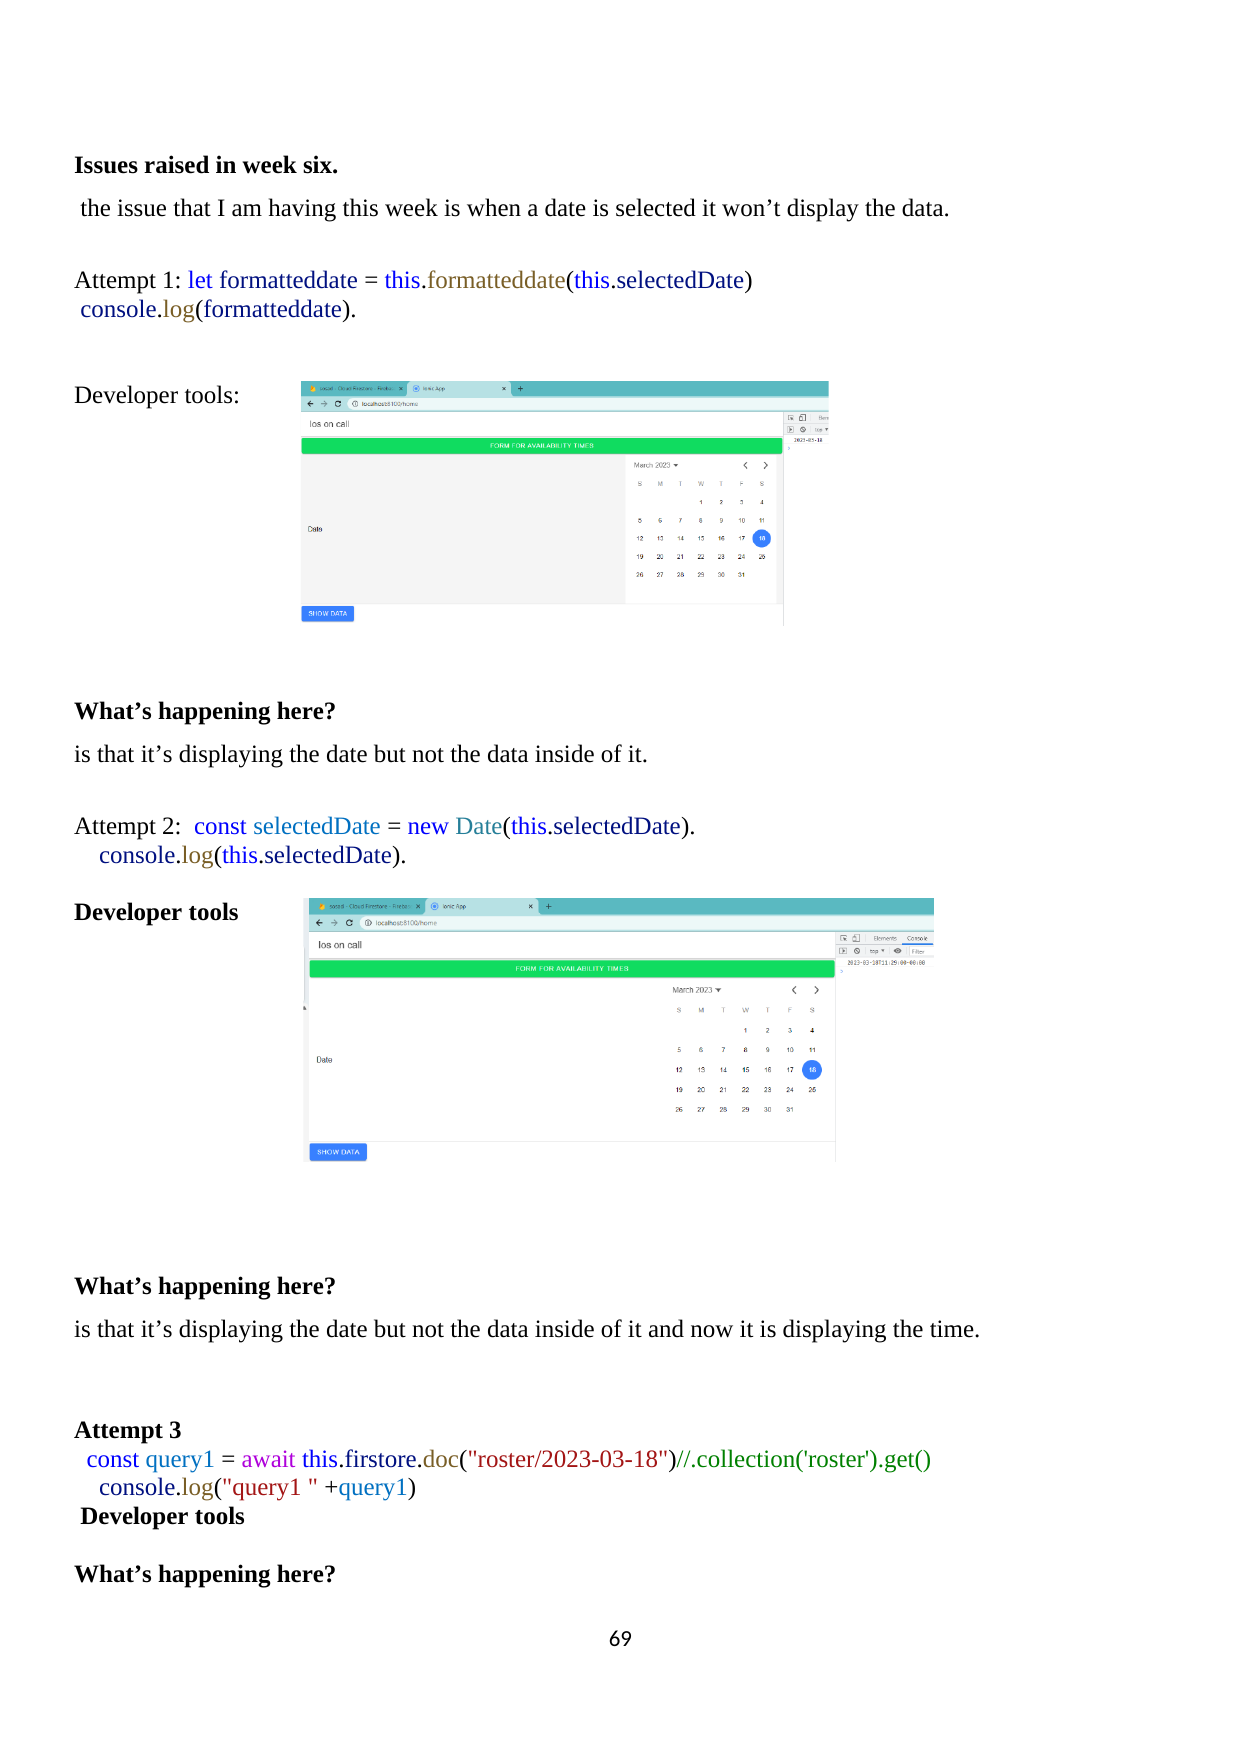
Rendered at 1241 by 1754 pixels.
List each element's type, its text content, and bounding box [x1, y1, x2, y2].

text What’s happening here? [74, 1559, 1166, 1587]
text console.log(formatteddate). [74, 294, 1166, 322]
text Attempt 1: let formatteddate = this.formatteddate(this.selectedDate) [74, 265, 1166, 294]
text Attempt 3 [74, 1415, 1166, 1444]
text const query1 = await this.firstore.doc("roster/2023-03-18")//.collection('roster').get() [74, 1444, 1166, 1472]
text Developer tools [74, 1501, 1166, 1530]
text is that it’s displaying the date but not the data inside of it. [74, 739, 1166, 768]
text console.log(this.selectedDate). [74, 840, 1166, 869]
text Developer tools [74, 897, 1166, 926]
text What’s happening here? [74, 1271, 1166, 1300]
text console.log("query1 " +query1) [74, 1472, 1166, 1501]
text Attempt 2: const selectedDate = new Date(this.selectedDate). [74, 811, 1166, 840]
text the issue that I am having this week is when a date is selected it won’t display the data. [74, 193, 1166, 222]
text is that it’s displaying the date but not the data inside of it and now it is displaying the time. [74, 1314, 1166, 1343]
text Developer tools: [74, 380, 1166, 409]
text What’s happening here? [74, 696, 1166, 725]
text Issues raised in week six. [74, 150, 1166, 179]
